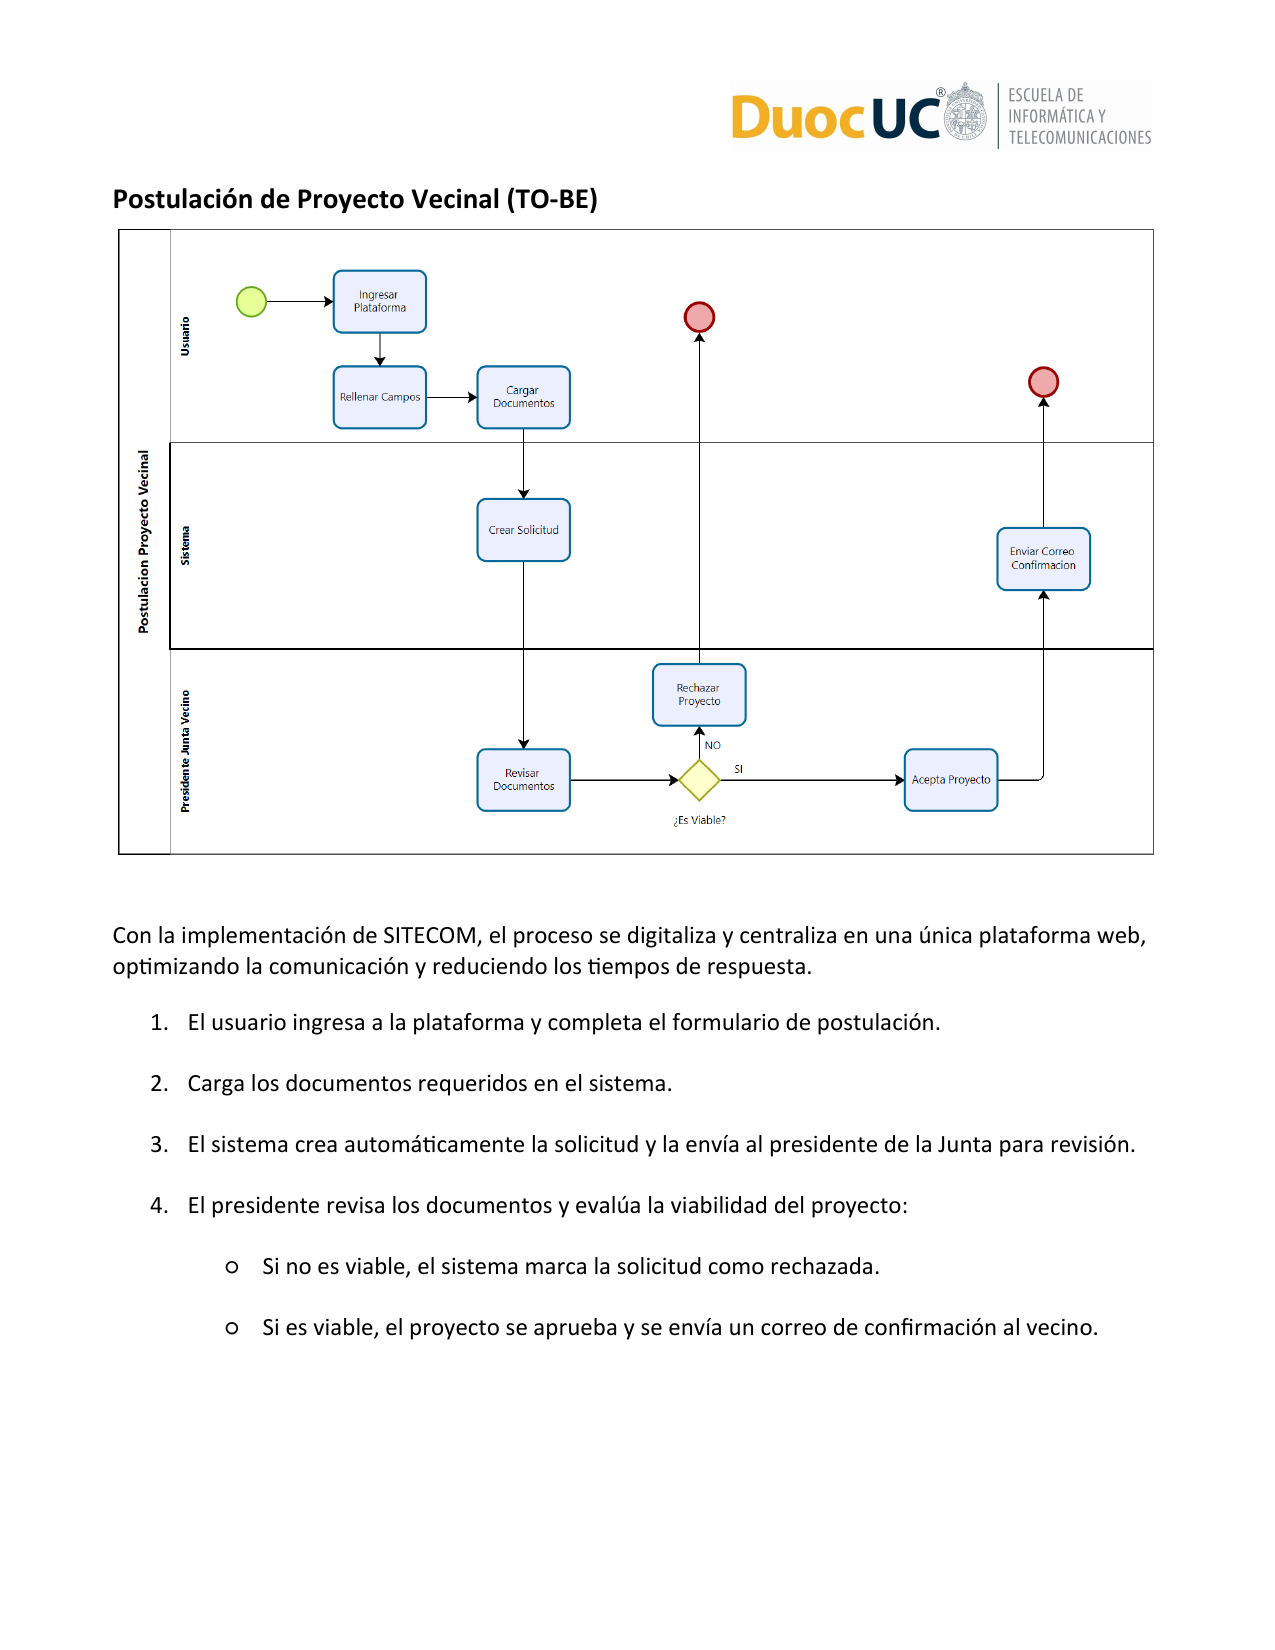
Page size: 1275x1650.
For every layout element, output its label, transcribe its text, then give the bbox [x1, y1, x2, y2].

list Carga los documentos requeridos en el sistema. [150, 1067, 1162, 1128]
list Si no es viable, el sistema marca la solicitud como rechazada. [225, 1250, 1162, 1311]
list El usuario ingresa a la plataforma y completa el formulario de postulación. [150, 1006, 1162, 1067]
list Si es viable, el proyecto se aprueba y se envía un correo de confirmación al vecino. [225, 1311, 1162, 1341]
picture [731, 80, 1152, 151]
text Con la implementación de SITECOM, el proceso se digitaliza y centraliza en una única plataforma web, optimizando la comunicación y reduciendo los tiempos de respuesta. [112, 920, 1162, 981]
subtitle Postulación de Proyecto Vecinal (TO-BE) [112, 181, 1162, 216]
picture [112, 224, 1163, 865]
list El sistema crea automáticamente la solicitud y la envía al presidente de la Junta para revisión. [150, 1128, 1162, 1189]
list El presidente revisa los documentos y evalúa la viabilidad del proyecto: [150, 1189, 1162, 1250]
